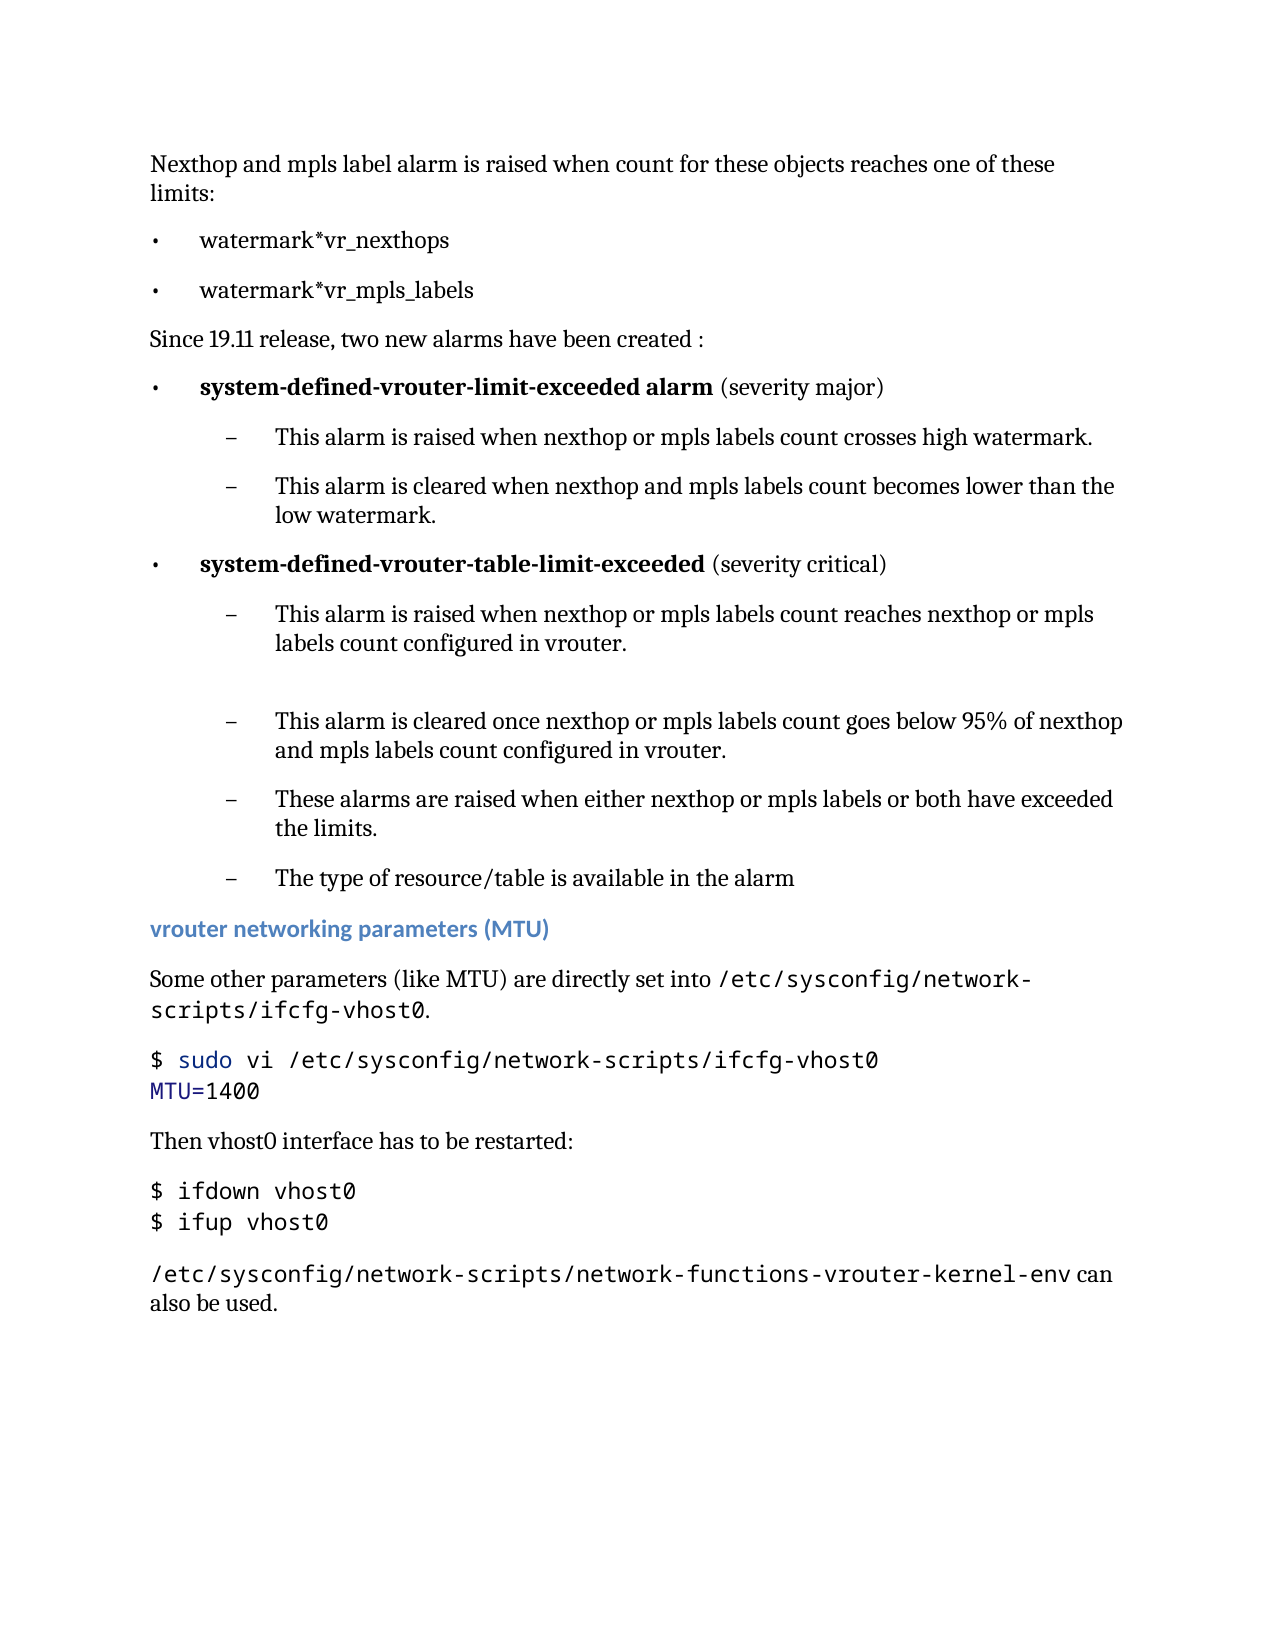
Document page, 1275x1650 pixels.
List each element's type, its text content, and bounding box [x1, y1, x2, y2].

list watermark*vr_nexthops [150, 226, 1125, 255]
list The type of resource/table is available in the alarm [225, 864, 1125, 892]
list This alarm is raised when nexthop or mpls labels count crosses high watermark. [225, 422, 1125, 451]
list These alarms are raised when either nexthop or mpls labels or both have exceeded the limits. [225, 785, 1125, 843]
list This alarm is raised when nexthop or mpls labels count reaches nexthop or mpls labels count configured in vrouter. [225, 600, 1125, 686]
text Then vhost0 interface has to be restarted: [150, 1127, 1125, 1156]
text Since 19.11 release, two new alarms have been created : [150, 325, 1125, 354]
text $ sudo vi /etc/sysconfig/network-scripts/ifcfg-vhost0 MTU=1400 [150, 1044, 1125, 1106]
list watermark*vr_mpls_labels [150, 276, 1125, 304]
text Nexthop and mpls label alarm is raised when count for these objects reaches one of these limits: [150, 150, 1125, 207]
list system-defined-vrouter-limit-exceeded alarm (severity major) [150, 373, 1125, 402]
text /etc/sysconfig/network-scripts/network-functions-vrouter-kernel-env can also be used. [150, 1258, 1125, 1318]
list This alarm is cleared when nexthop and mpls labels count becomes lower than the low watermark. [225, 472, 1125, 529]
text $ ifdown vhost0 $ ifup vhost0 [150, 1175, 1125, 1237]
text Some other parameters (like MTU) are directly set into /etc/sysconfig/network-scripts/ifcfg-vhost0. [150, 963, 1125, 1025]
list This alarm is cleared once nexthop or mpls labels count goes below 95% of nexthop and mpls labels count configured in vrouter. [225, 707, 1125, 764]
subtitle vrouter networking parameters (MTU) [150, 913, 1125, 944]
list system-defined-vrouter-table-limit-exceeded (severity critical) [150, 550, 1125, 579]
